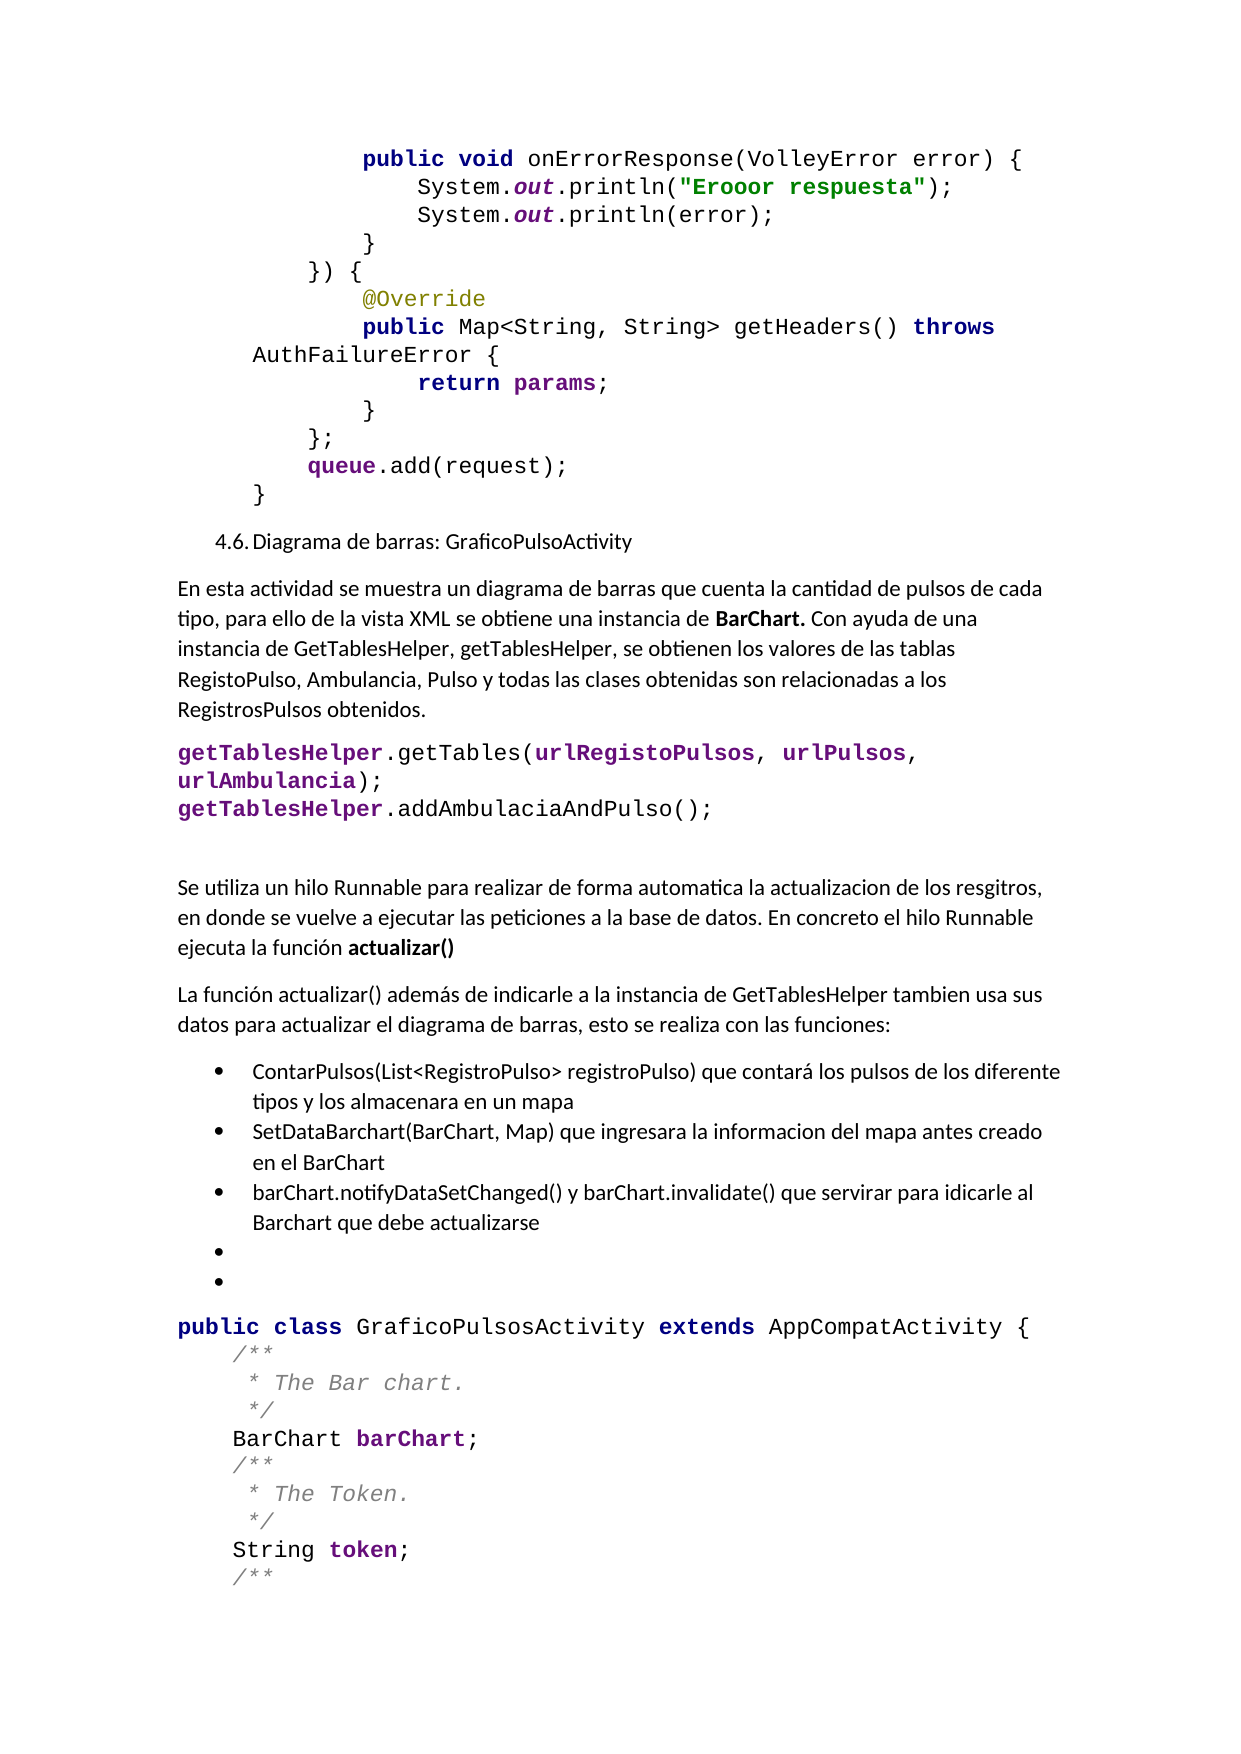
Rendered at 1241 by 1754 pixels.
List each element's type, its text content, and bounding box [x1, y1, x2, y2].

list SetDataBarchart(BarChart, Map) que ingresara la informacion del mapa antes creado en el BarChart [215, 1117, 1063, 1176]
text La función actualizar() además de indicarle a la instancia de GetTablesHelper tambien usa sus datos para actualizar el diagrama de barras, esto se realiza con las funciones: [177, 980, 1063, 1038]
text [177, 1315, 1063, 1592]
list Diagrama de barras: GraficoPulsoActivity [215, 527, 1063, 555]
text getTablesHelper.getTables(urlRegistoPulsos, urlPulsos, urlAmbulancia); getTablesHelper.addAmbulaciaAndPulso(); [177, 742, 1063, 854]
text En esta actividad se muestra un diagrama de barras que cuenta la cantidad de pulsos de cada tipo, para ello de la vista XML se obtiene una instancia de BarChart. Con ayuda de una instancia de GetTablesHelper, getTablesHelper, se obtienen los valores de las tablas RegistoPulso, Ambulancia, Pulso y todas las clases obtenidas son relacionadas a los RegistrosPulsos obtenidos. [177, 574, 1063, 723]
list ContarPulsos(List<RegistroPulso> registroPulso) que contará los pulsos de los diferente tipos y los almacenara en un mapa [215, 1057, 1063, 1115]
text Se utiliza un hilo Runnable para realizar de forma automatica la actualizacion de los resgitros, en donde se vuelve a ejecutar las peticiones a la base de datos. En concreto el hilo Runnable ejecuta la función actualizar() [177, 873, 1063, 961]
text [252, 148, 1063, 508]
list barChart.notifyDataSetChanged() y barChart.invalidate() que servirar para idicarle al Barchart que debe actualizarse [215, 1178, 1063, 1236]
